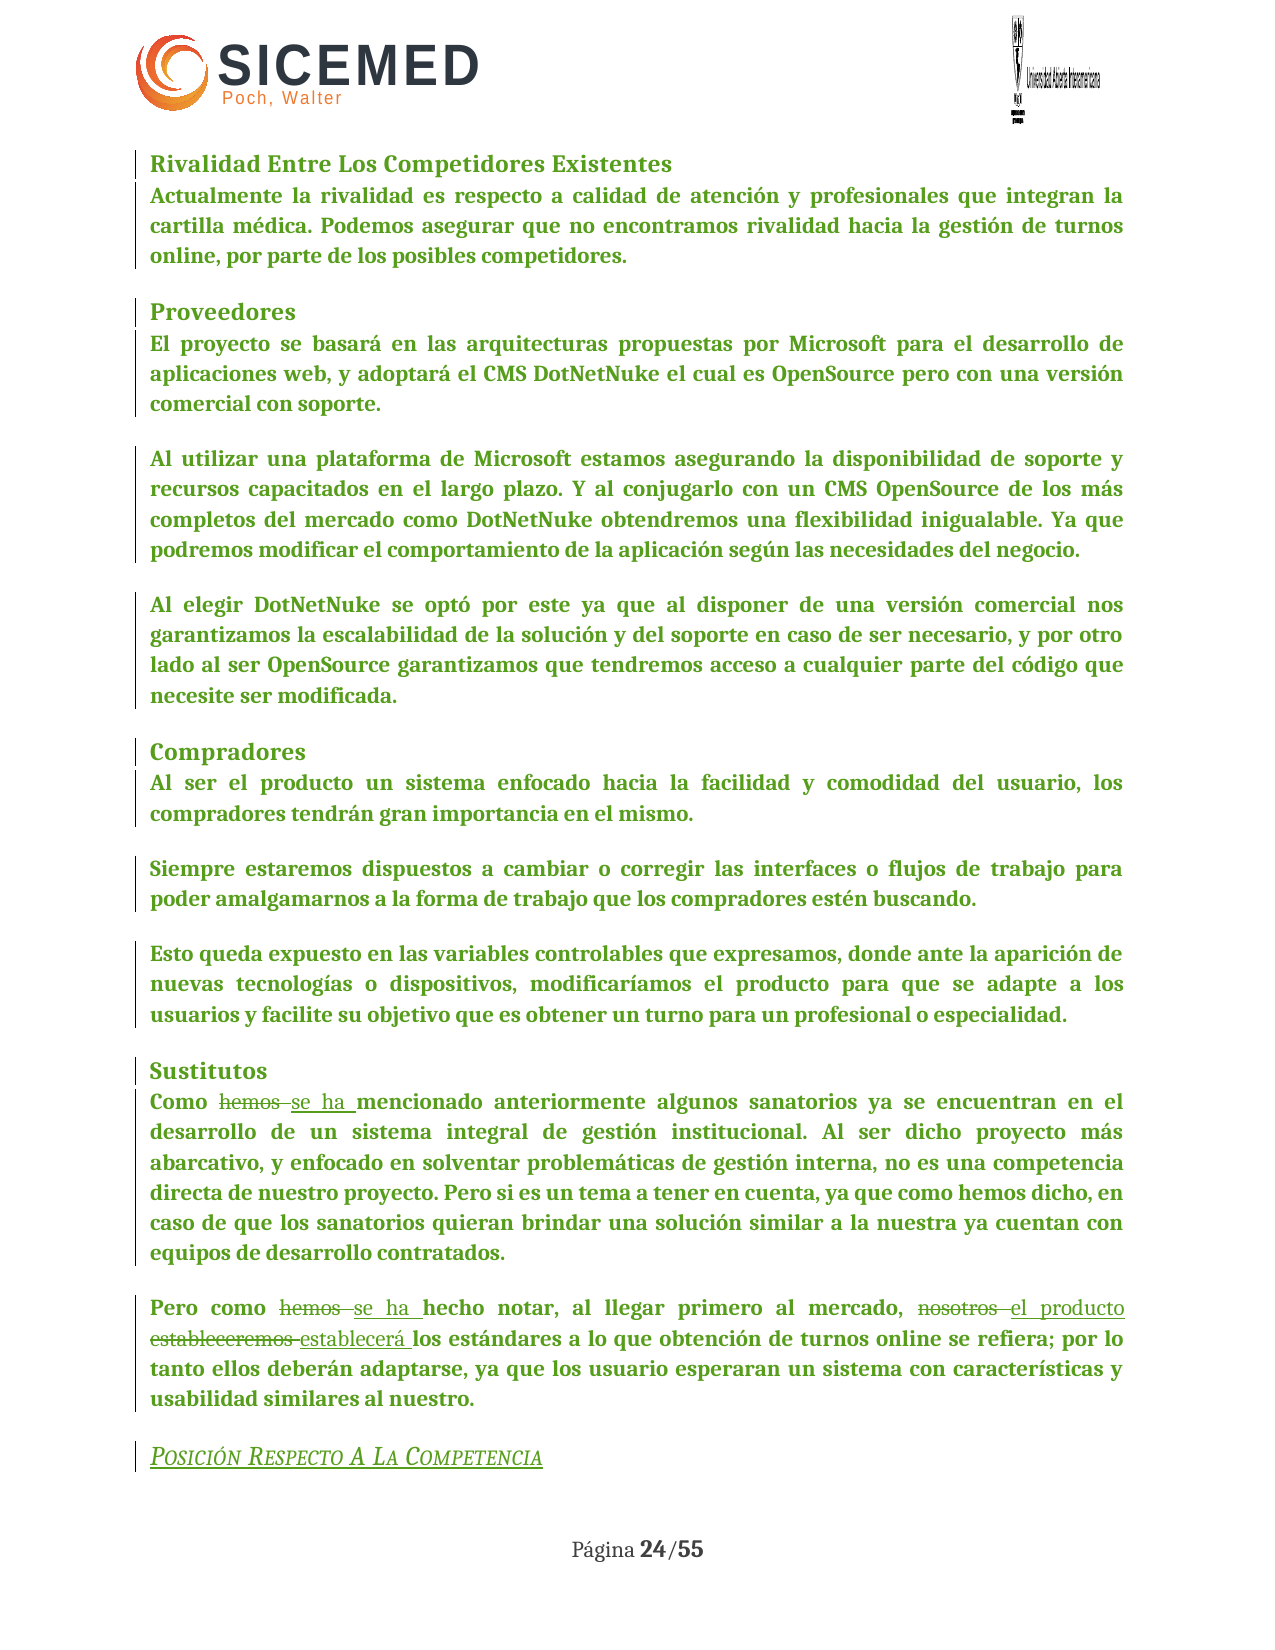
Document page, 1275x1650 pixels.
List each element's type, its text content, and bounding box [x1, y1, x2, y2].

text El proyecto se basará en las arquitecturas propuestas por Microsoft para el desarrollo de aplicaciones web, y adoptará el CMS DotNetNuke el cual es OpenSource pero con una versión comercial con soporte. [150, 330, 1125, 417]
subtitle Proveedores [150, 298, 1125, 327]
text Pero como hecho notar, al llegar primero al mercado, los estándares a lo que obtención de turnos online se refiera; por lo tanto ellos deberán adaptarse, ya que los usuario esperaran un sistema con características y usabilidad similares al nuestro. [150, 1295, 1125, 1412]
subtitle Rivalidad Entre Los Competidores Existentes [150, 150, 1125, 179]
text Esto queda expuesto en las variables controlables que expresamos, donde ante la aparición de nuevas tecnologías o dispositivos, modificaríamos el producto para que se adapte a los usuarios y facilite su objetivo que es obtener un turno para un profesional o especialidad. [150, 941, 1125, 1028]
text Como mencionado anteriormente algunos sanatorios ya se encuentran en el desarrollo de un sistema integral de gestión institucional. Al ser dicho proyecto más abarcativo, y enfocado en solventar problemáticas de gestión interna, no es una competencia directa de nuestro proyecto. Pero si es un tema a tener en cuenta, ya que como hemos dicho, en caso de que los sanatorios quieran brindar una solución similar a la nuestra ya cuentan con equipos de desarrollo contratados. [150, 1089, 1125, 1266]
text Al ser el producto un sistema enfocado hacia la facilidad y comodidad del usuario, los compradores tendrán gran importancia en el mismo. [150, 770, 1125, 827]
text Al utilizar una plataforma de Microsoft estamos asegurando la disponibilidad de soporte y recursos capacitados en el largo plazo. Y al conjugarlo con un CMS OpenSource de los más completos del mercado como DotNetNuke obtendremos una flexibilidad inigualable. Ya que podremos modificar el comportamiento de la aplicación según las necesidades del negocio. [150, 446, 1125, 563]
subtitle Compradores [150, 738, 1125, 766]
subtitle Sustitutos [150, 1057, 1125, 1085]
text Siempre estaremos dispuestos a cambiar o corregir las interfaces o flujos de trabajo para poder amalgamarnos a la forma de trabajo que los compradores estén buscando. [150, 856, 1125, 912]
text Actualmente la rivalidad es respecto a calidad de atención y profesionales que integran la cartilla médica. Podemos asegurar que no encontramos rivalidad hacia la gestión de turnos online, por parte de los posibles competidores. [150, 182, 1125, 269]
text Al elegir DotNetNuke se optó por este ya que al disponer de una versión comercial nos garantizamos la escalabilidad de la solución y del soporte en caso de ser necesario, y por otro lado al ser OpenSource garantizamos que tendremos acceso a cualquier parte del código que necesite ser modificada. [150, 592, 1125, 709]
